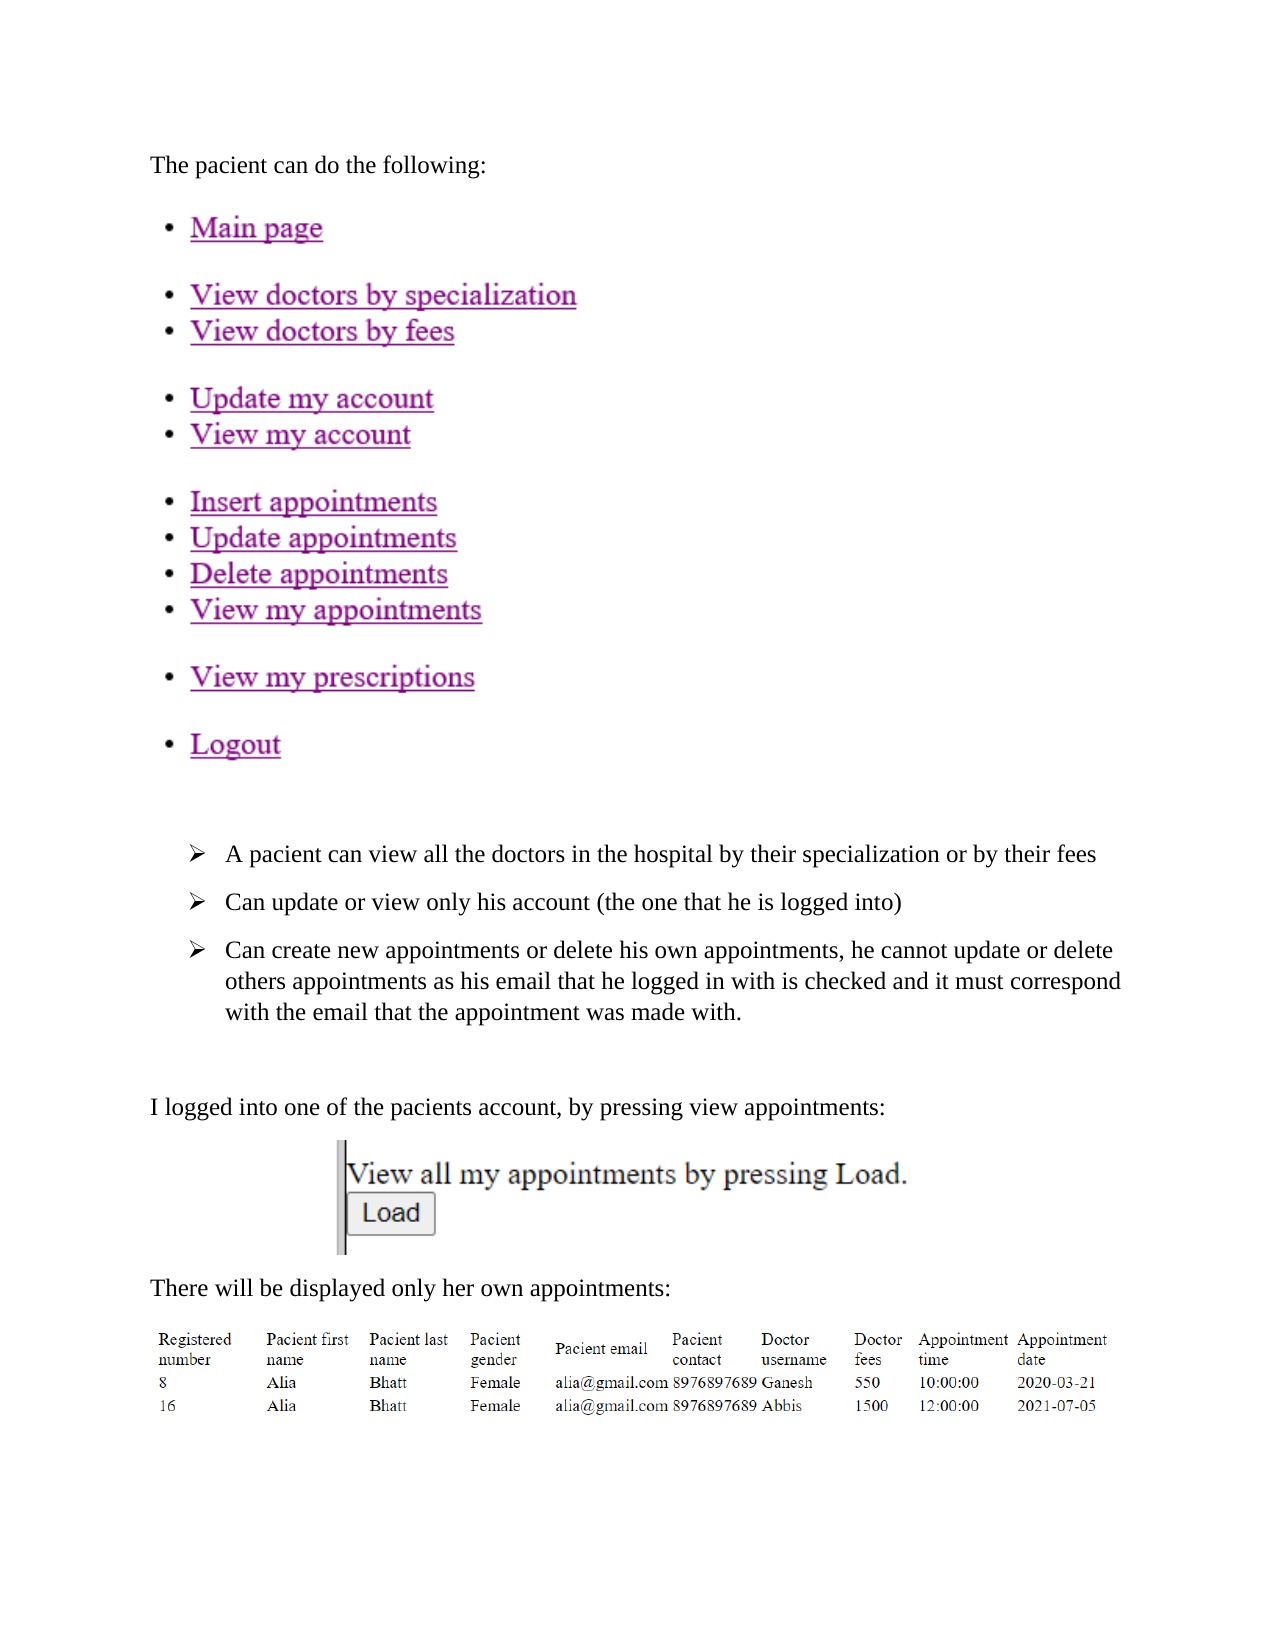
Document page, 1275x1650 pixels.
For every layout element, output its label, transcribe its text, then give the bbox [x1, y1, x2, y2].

list Can create new appointments or delete his own appointments, he cannot update or delete others appointments as his email that he logged in with is checked and it must correspond with the email that the appointment was made with. [187, 935, 1125, 1026]
list A pacient can view all the doctors in the hospital by their specialization or by their fees [187, 839, 1125, 868]
picture [332, 1140, 943, 1255]
text The pacient can do the following: [150, 150, 1125, 179]
list Can update or view only his account (the one that he is logged into) [187, 887, 1125, 916]
text I logged into one of the pacients account, by pressing view appointments: [150, 1092, 1125, 1121]
text There will be displayed only her own appointments: [150, 1273, 1125, 1302]
picture [153, 1321, 1122, 1423]
picture [150, 197, 597, 773]
